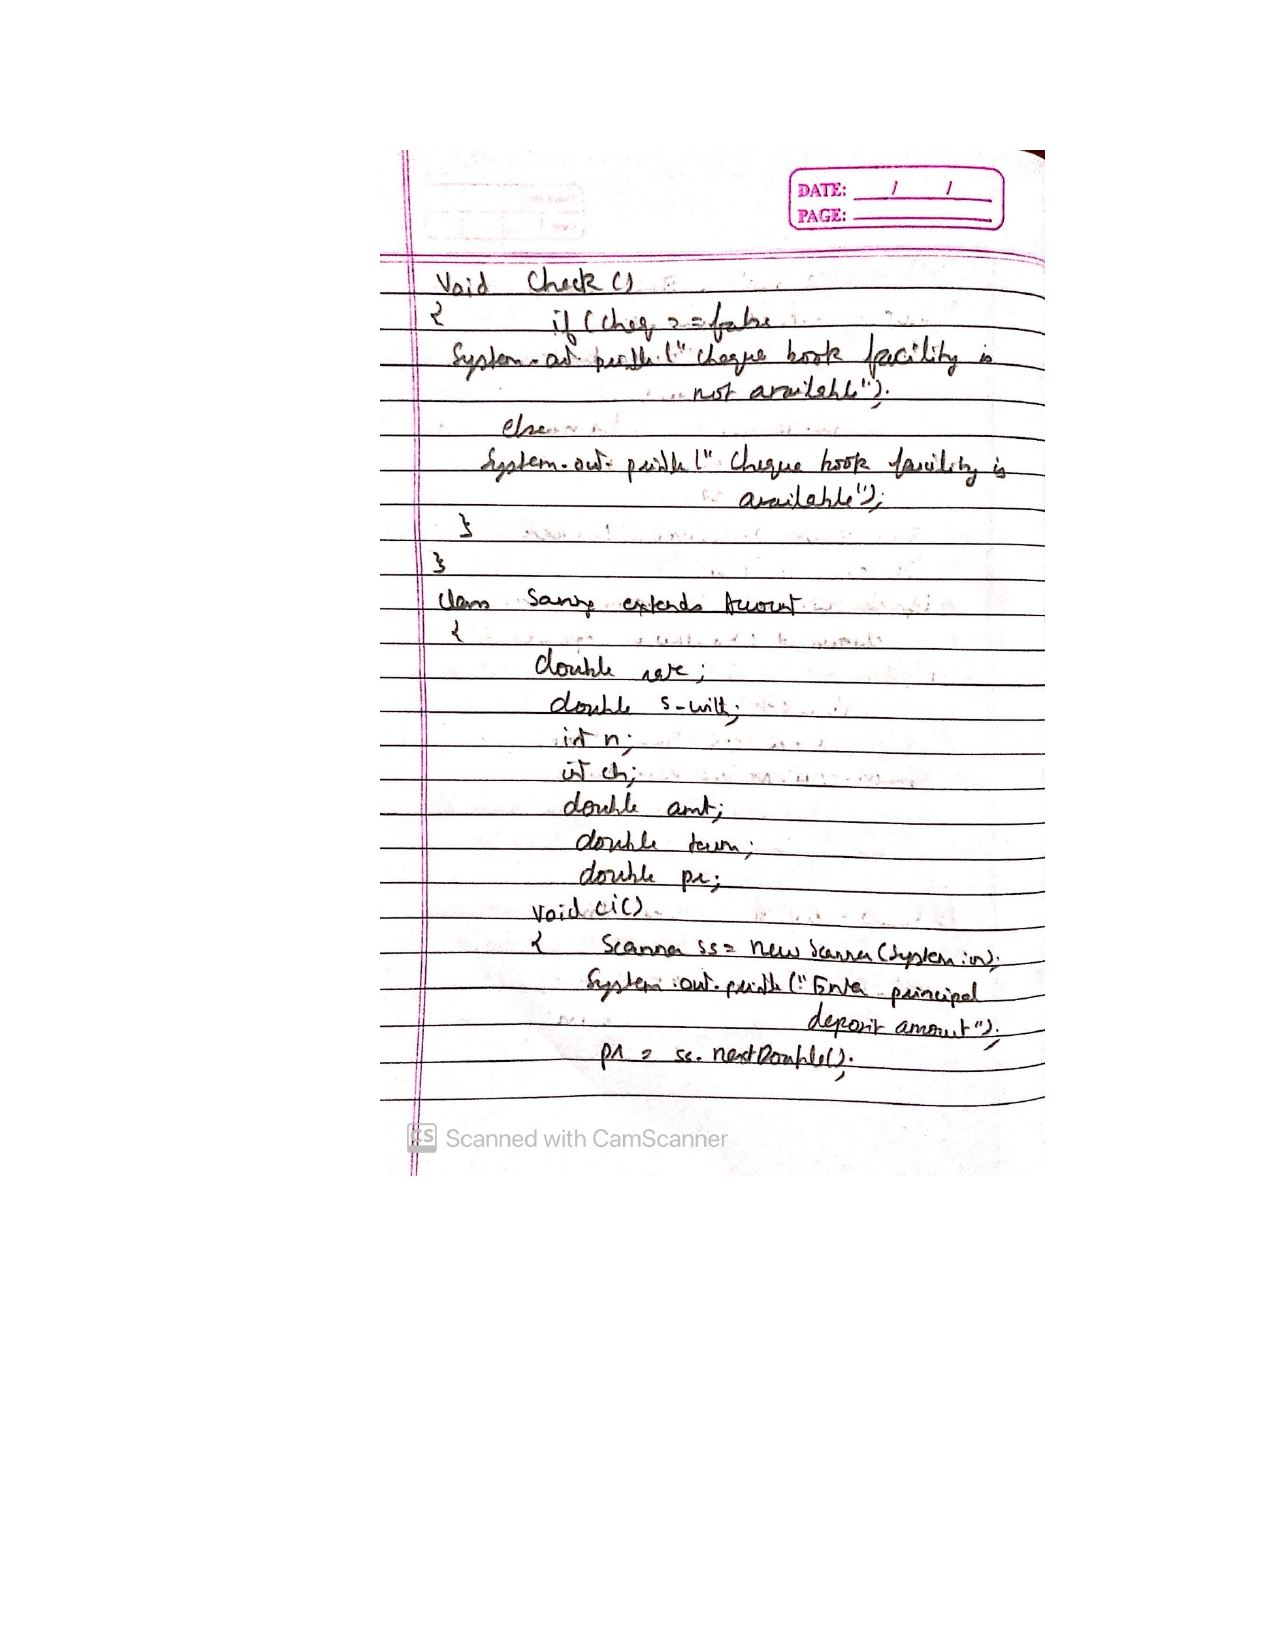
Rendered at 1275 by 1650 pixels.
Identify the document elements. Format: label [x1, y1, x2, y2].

picture [380, 150, 1045, 1176]
